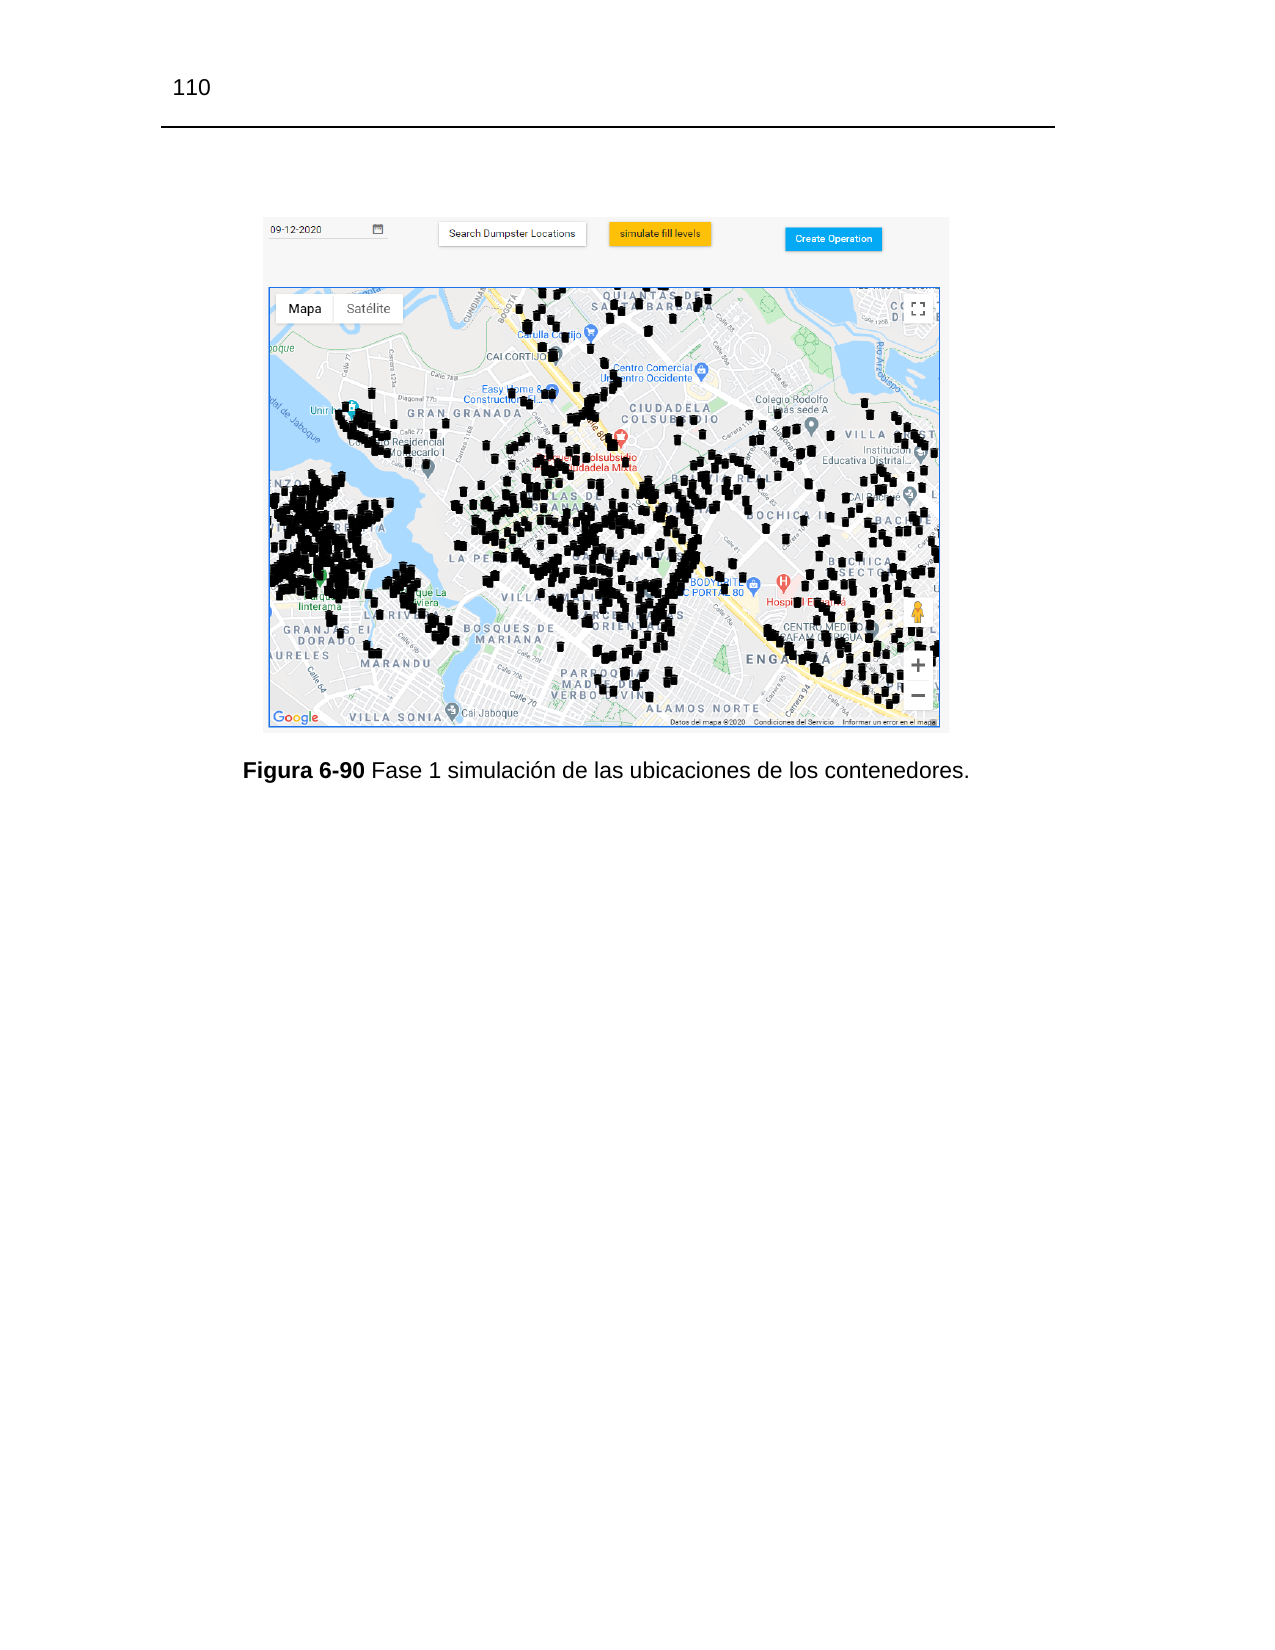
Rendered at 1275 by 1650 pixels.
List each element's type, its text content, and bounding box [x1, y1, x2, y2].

picture [263, 217, 950, 733]
